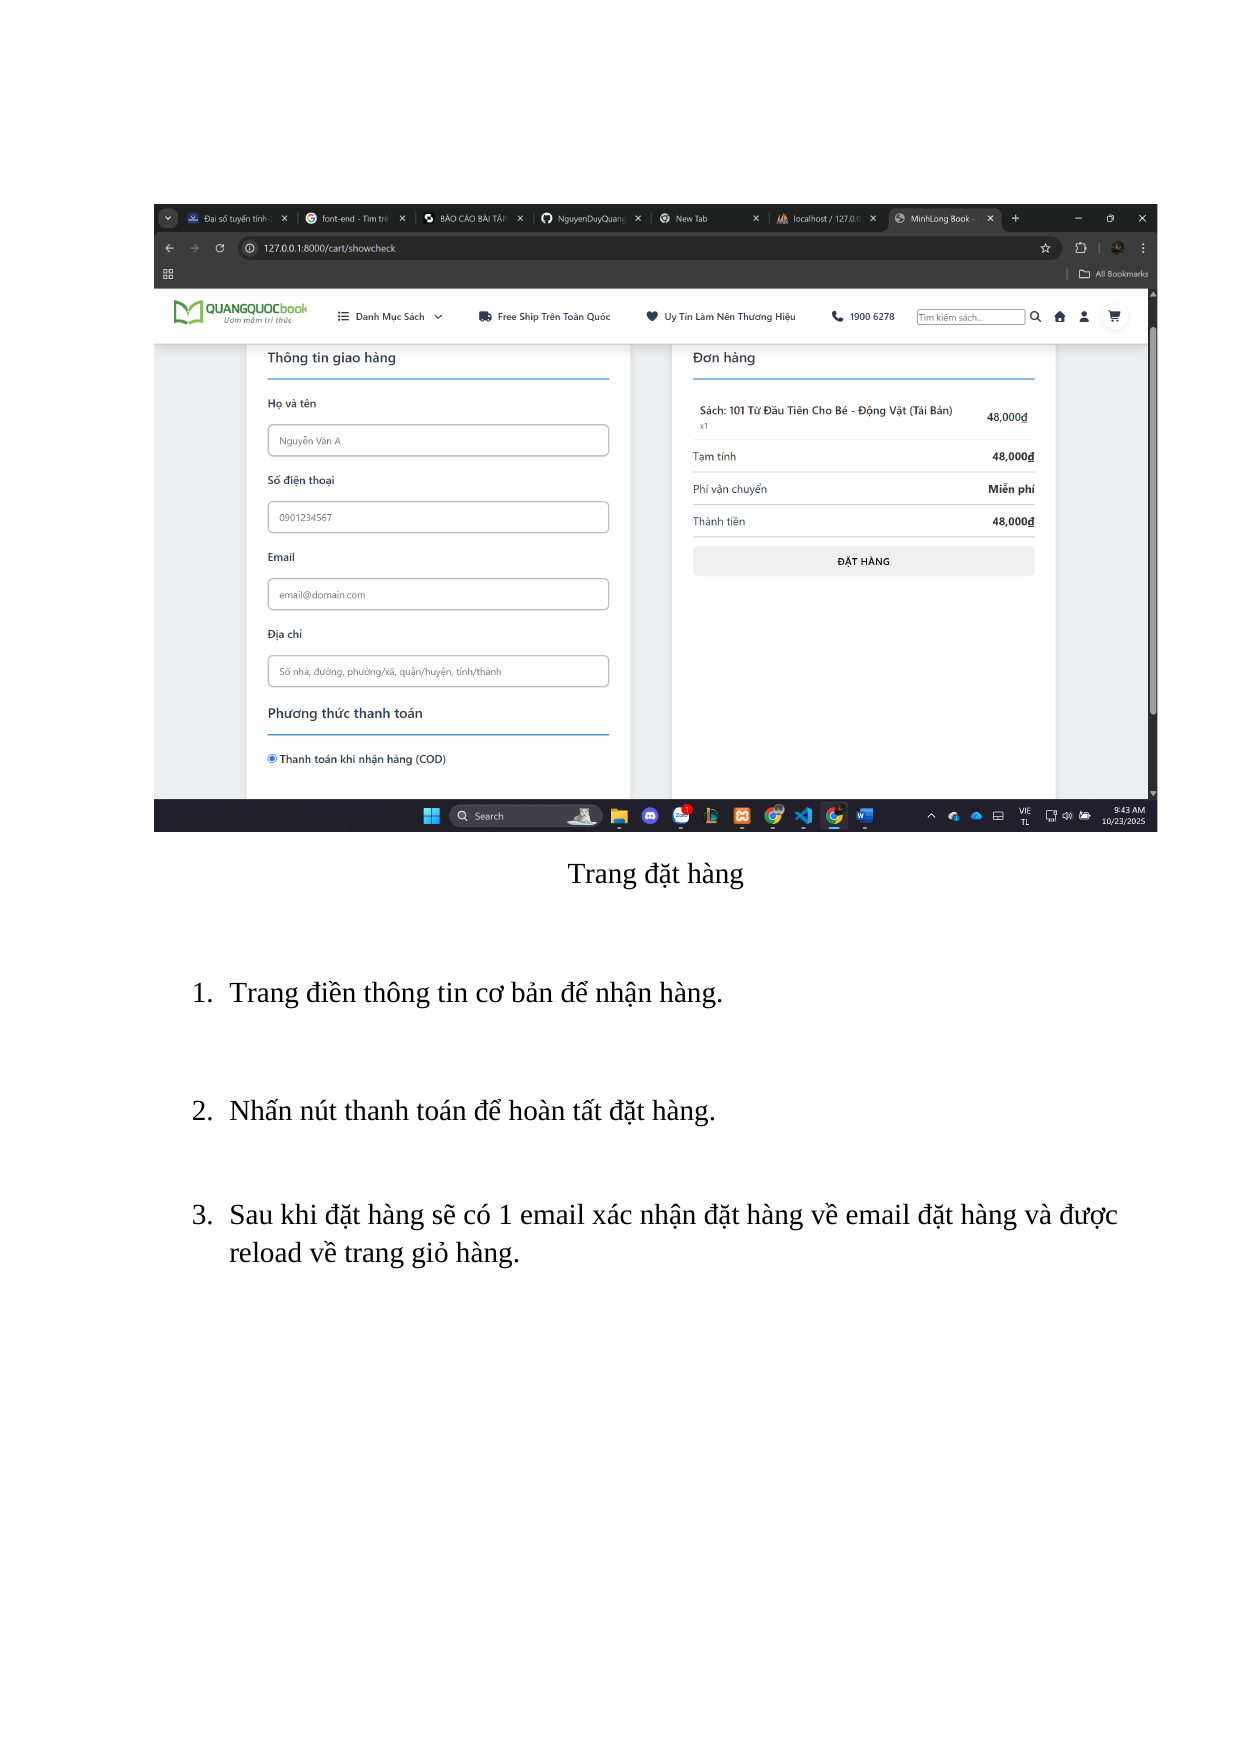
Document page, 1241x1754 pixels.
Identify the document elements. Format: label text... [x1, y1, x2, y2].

list Sau khi đặt hàng sẽ có 1 email xác nhận đặt hàng về email đặt hàng và được reload về trang giỏ hàng. [192, 1197, 1157, 1269]
text Trang đặt hàng [154, 856, 1157, 889]
list Trang điền thông tin cơ bản để nhận hàng. [192, 975, 1157, 1008]
picture [154, 204, 1158, 832]
list Nhấn nút thanh toán để hoàn tất đặt hàng. [192, 1093, 1157, 1127]
